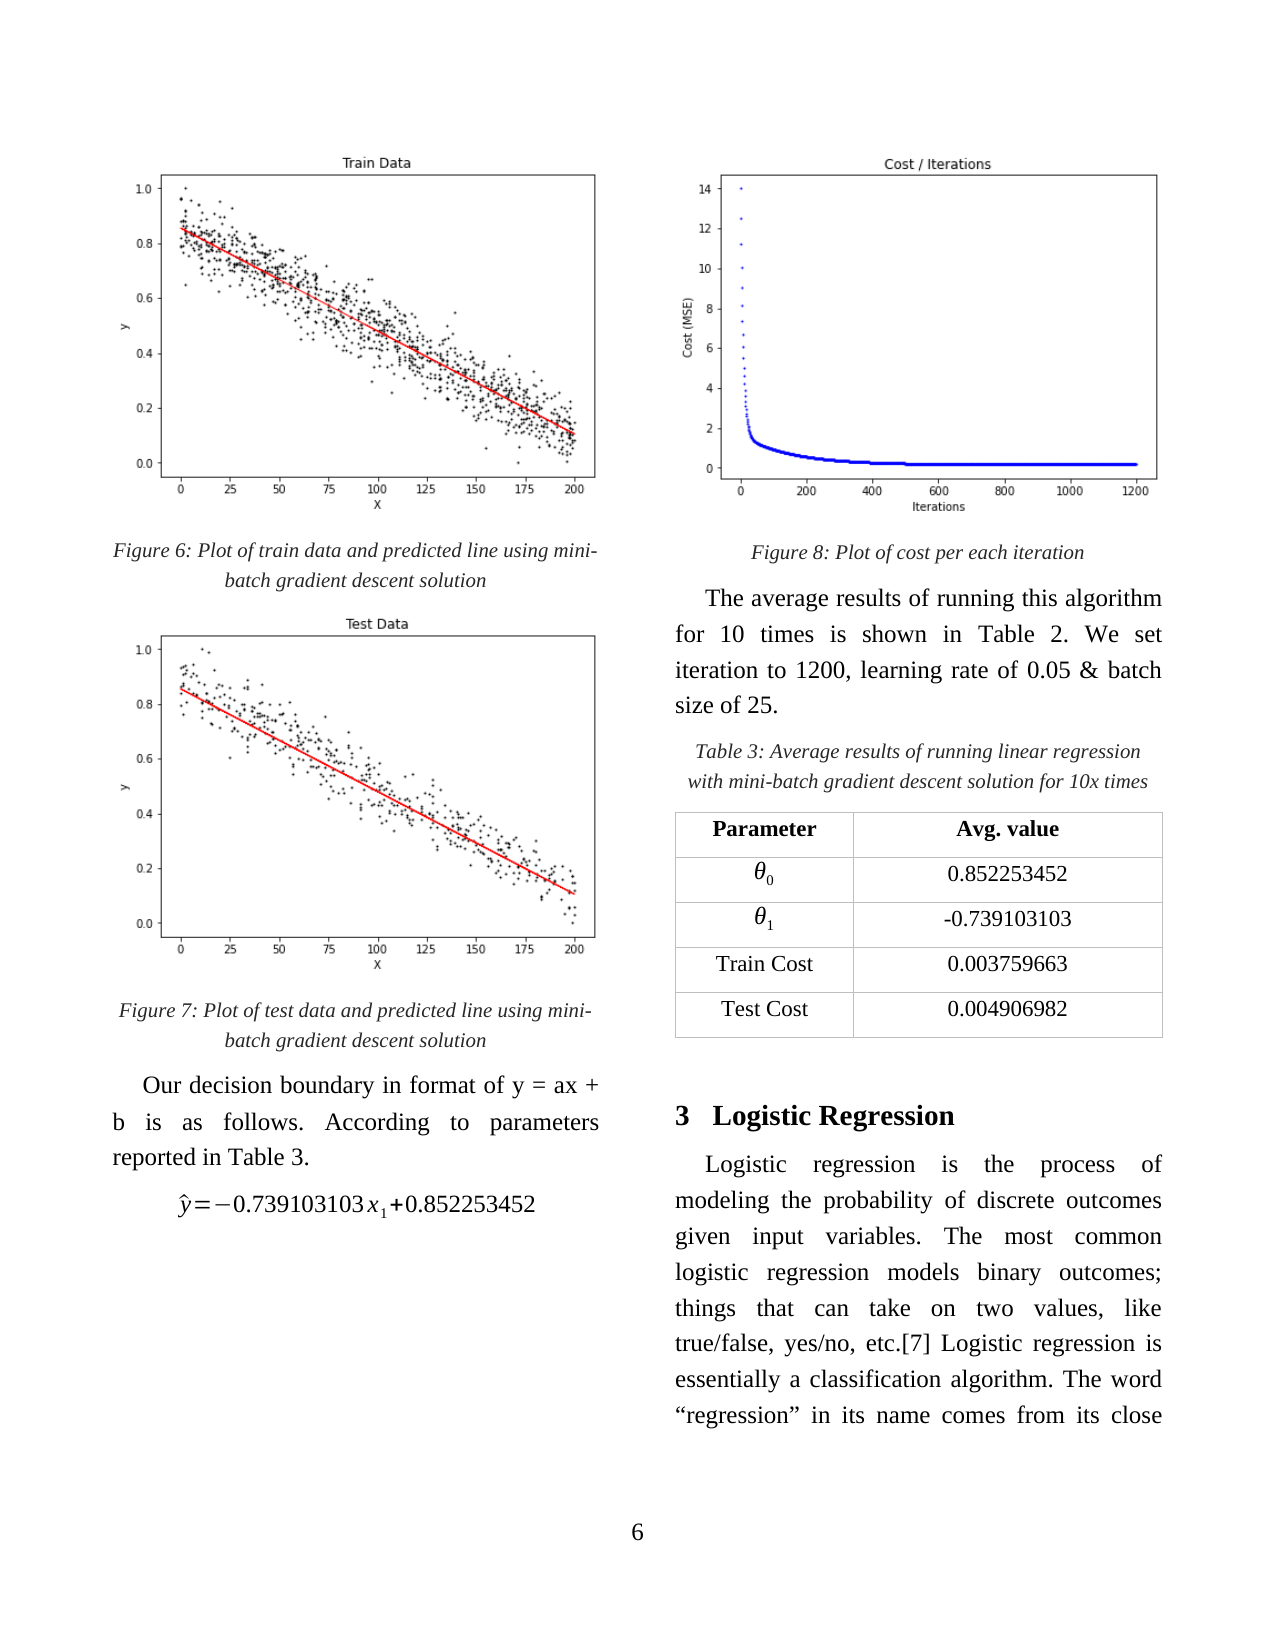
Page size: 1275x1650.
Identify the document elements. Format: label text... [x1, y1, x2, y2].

subtitle Logistic Regression [675, 1098, 1162, 1132]
table_cell Train Cost [676, 948, 853, 992]
picture [112, 150, 600, 519]
table_cell 0.852253452 [854, 858, 1162, 902]
table_cell 0.003759663 [854, 948, 1162, 992]
table_header Parameter [676, 813, 853, 857]
picture [112, 610, 600, 979]
table_cell [676, 903, 853, 947]
picture [675, 150, 1163, 521]
table_cell -0.739103103 [854, 903, 1162, 947]
text Figure 7: Plot of test data and predicted line using mini-batch gradient descent solution [112, 998, 600, 1052]
table_cell [676, 858, 853, 902]
text Figure 6: Plot of train data and predicted line using mini- batch gradient descent solution [112, 538, 600, 592]
text The average results of running this algorithm for 10 times is shown in Table 2. We set iteration to 1200, learning rate of 0.05 & batch size of 25. [675, 583, 1162, 719]
table_cell Test Cost [676, 993, 853, 1037]
text Figure 8: Plot of cost per each iteration [675, 540, 1162, 564]
text Our decision boundary in format of y = ax + b is as follows. According to parameters reported in Table 3. [112, 1071, 600, 1171]
text Table 3: Average results of running linear regression with mini-batch gradient descent solution for 10x times [675, 739, 1162, 793]
table_cell 0.004906982 [854, 993, 1162, 1037]
table_header Avg. value [854, 813, 1162, 857]
